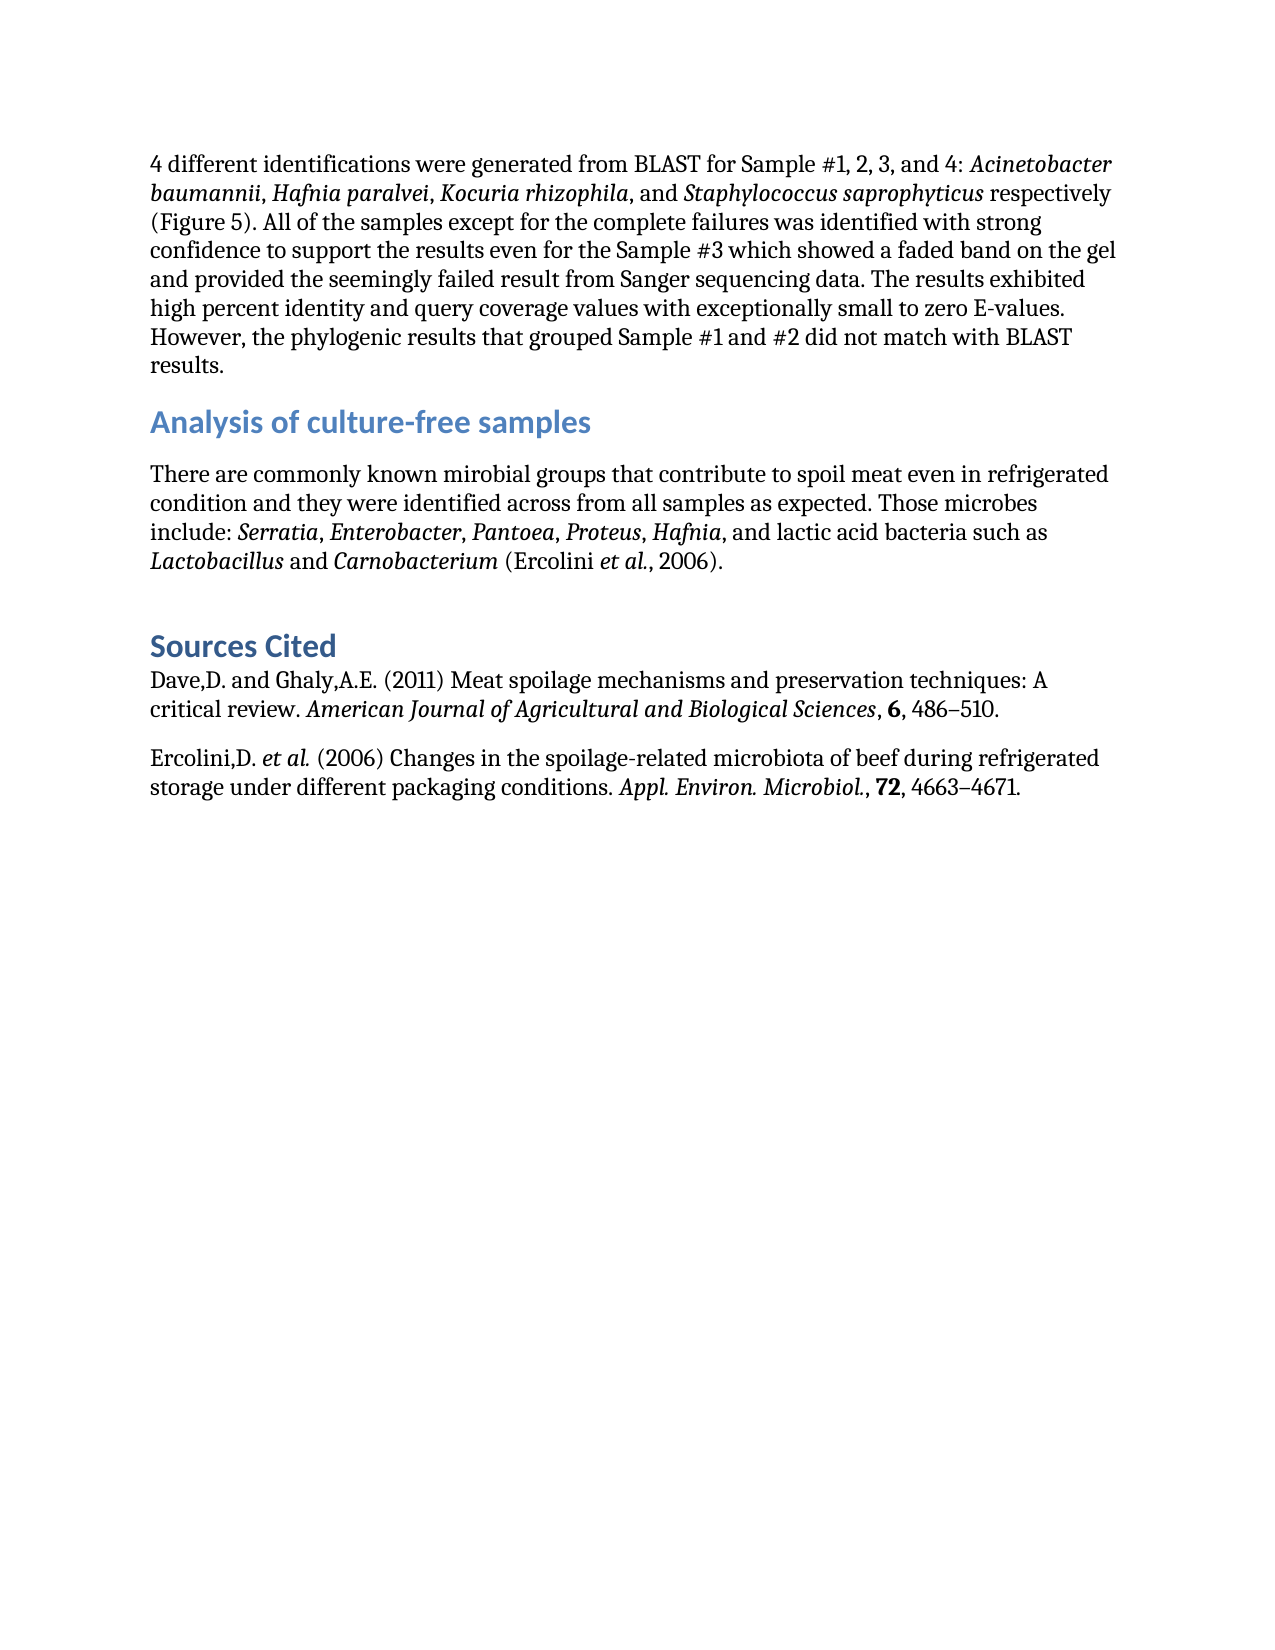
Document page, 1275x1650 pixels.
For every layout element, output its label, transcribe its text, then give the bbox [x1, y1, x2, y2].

text Ercolini,D. et al. (2006) Changes in the spoilage-related microbiota of beef during refrigerated storage under different packaging conditions. Appl. Environ. Microbiol., 72, 4663–4671. [150, 744, 1125, 802]
text Dave,D. and Ghaly,A.E. (2011) Meat spoilage mechanisms and preservation techniques: A critical review. American Journal of Agricultural and Biological Sciences, 6, 486–510. [150, 666, 1125, 723]
subtitle Sources Cited [150, 625, 1125, 666]
text There are commonly known mirobial groups that contribute to spoil meat even in refrigerated condition and they were identified across from all samples as expected. Those microbes include: Serratia, Enterobacter, Pantoea, Proteus, Hafnia, and lactic acid bacteria such as Lactobacillus and Carnobacterium (Ercolini et al., 2006). [150, 460, 1125, 575]
text 4 different identifications were generated from BLAST for Sample #1, 2, 3, and 4: Acinetobacter baumannii, Hafnia paralvei, Kocuria rhizophila, and Staphylococcus saprophyticus respectively (Figure 5). All of the samples except for the complete failures was identified with strong confidence to support the results even for the Sample #3 which showed a faded band on the gel and provided the seemingly failed result from Sanger sequencing data. The results exhibited high percent identity and query coverage values with exceptionally small to zero E-values. However, the phylogenic results that grouped Sample #1 and #2 did not match with BLAST results. [150, 150, 1125, 380]
subtitle Analysis of culture-free samples [150, 401, 1125, 442]
